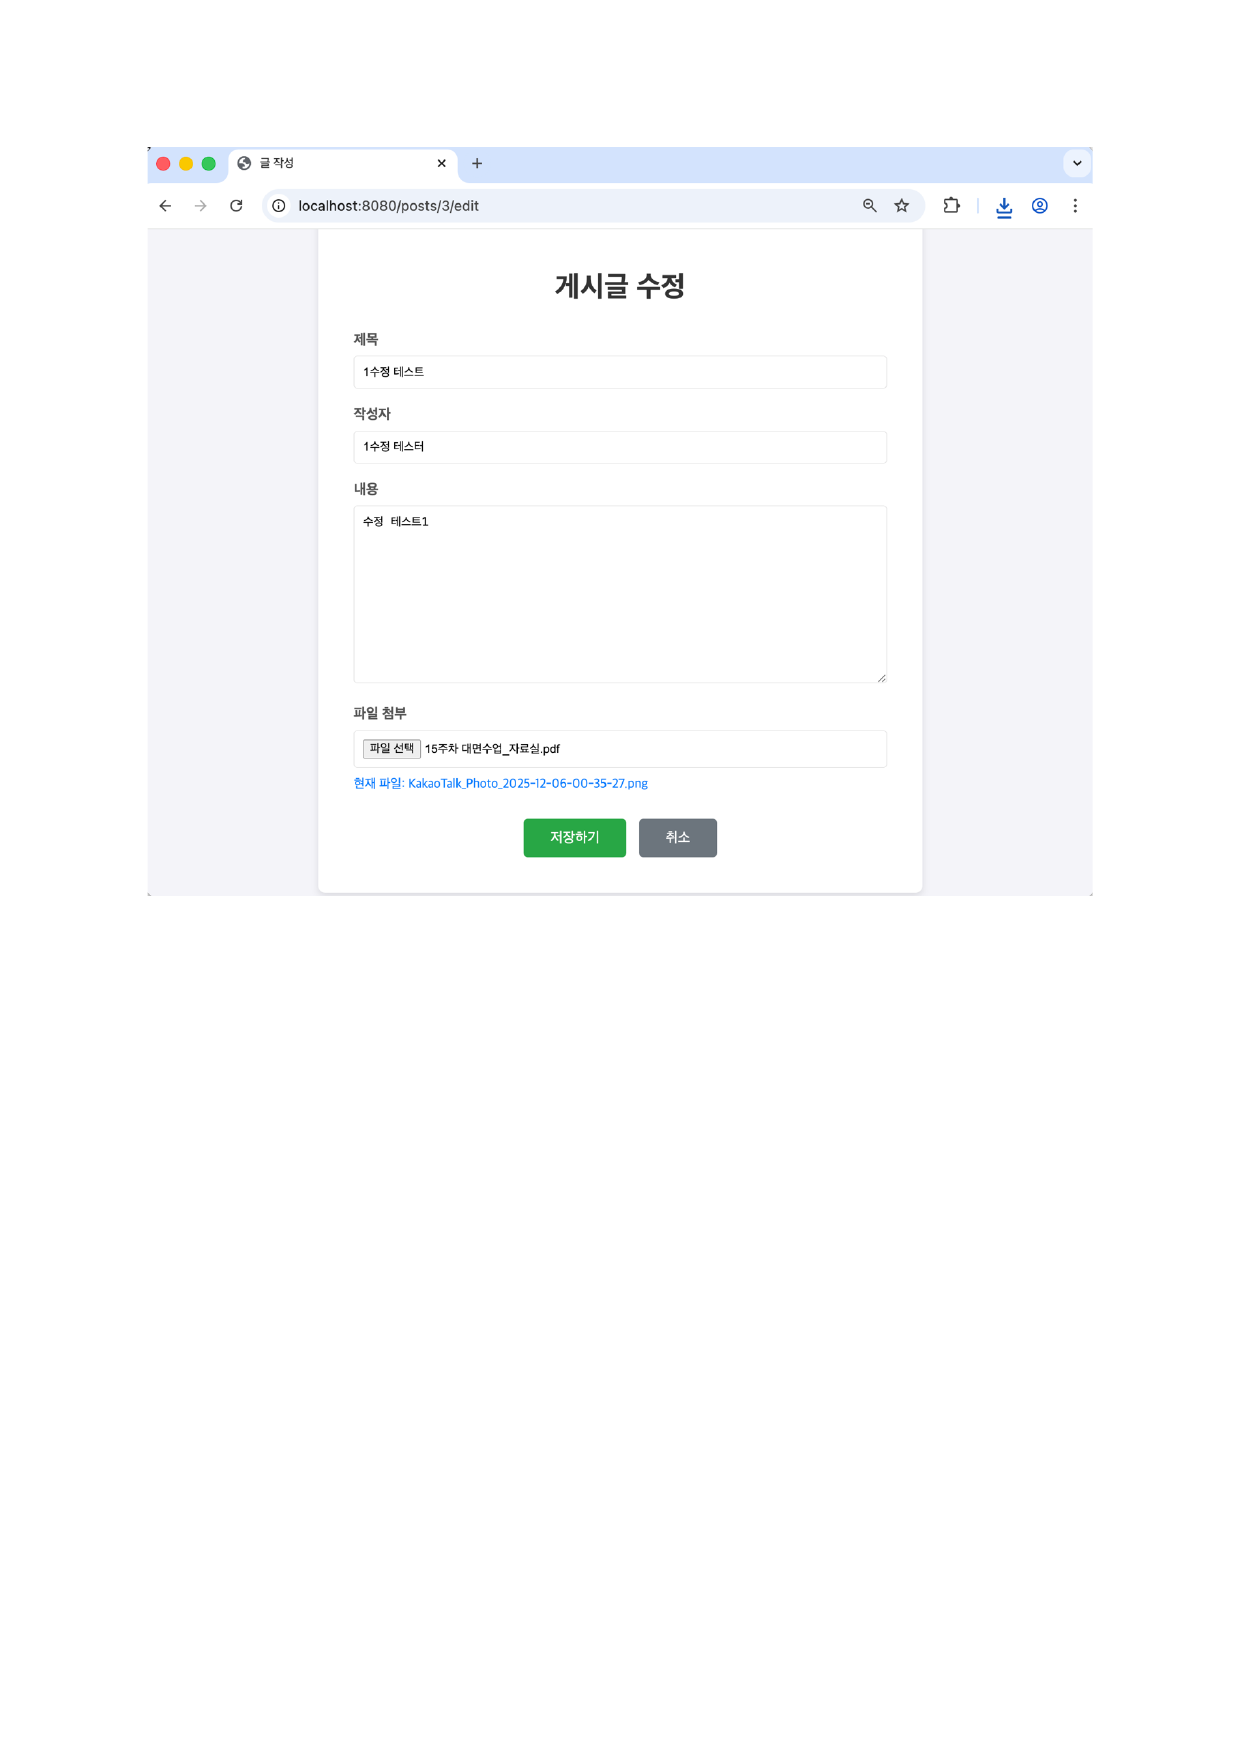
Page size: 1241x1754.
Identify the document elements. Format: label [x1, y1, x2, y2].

picture [147, 147, 1093, 896]
